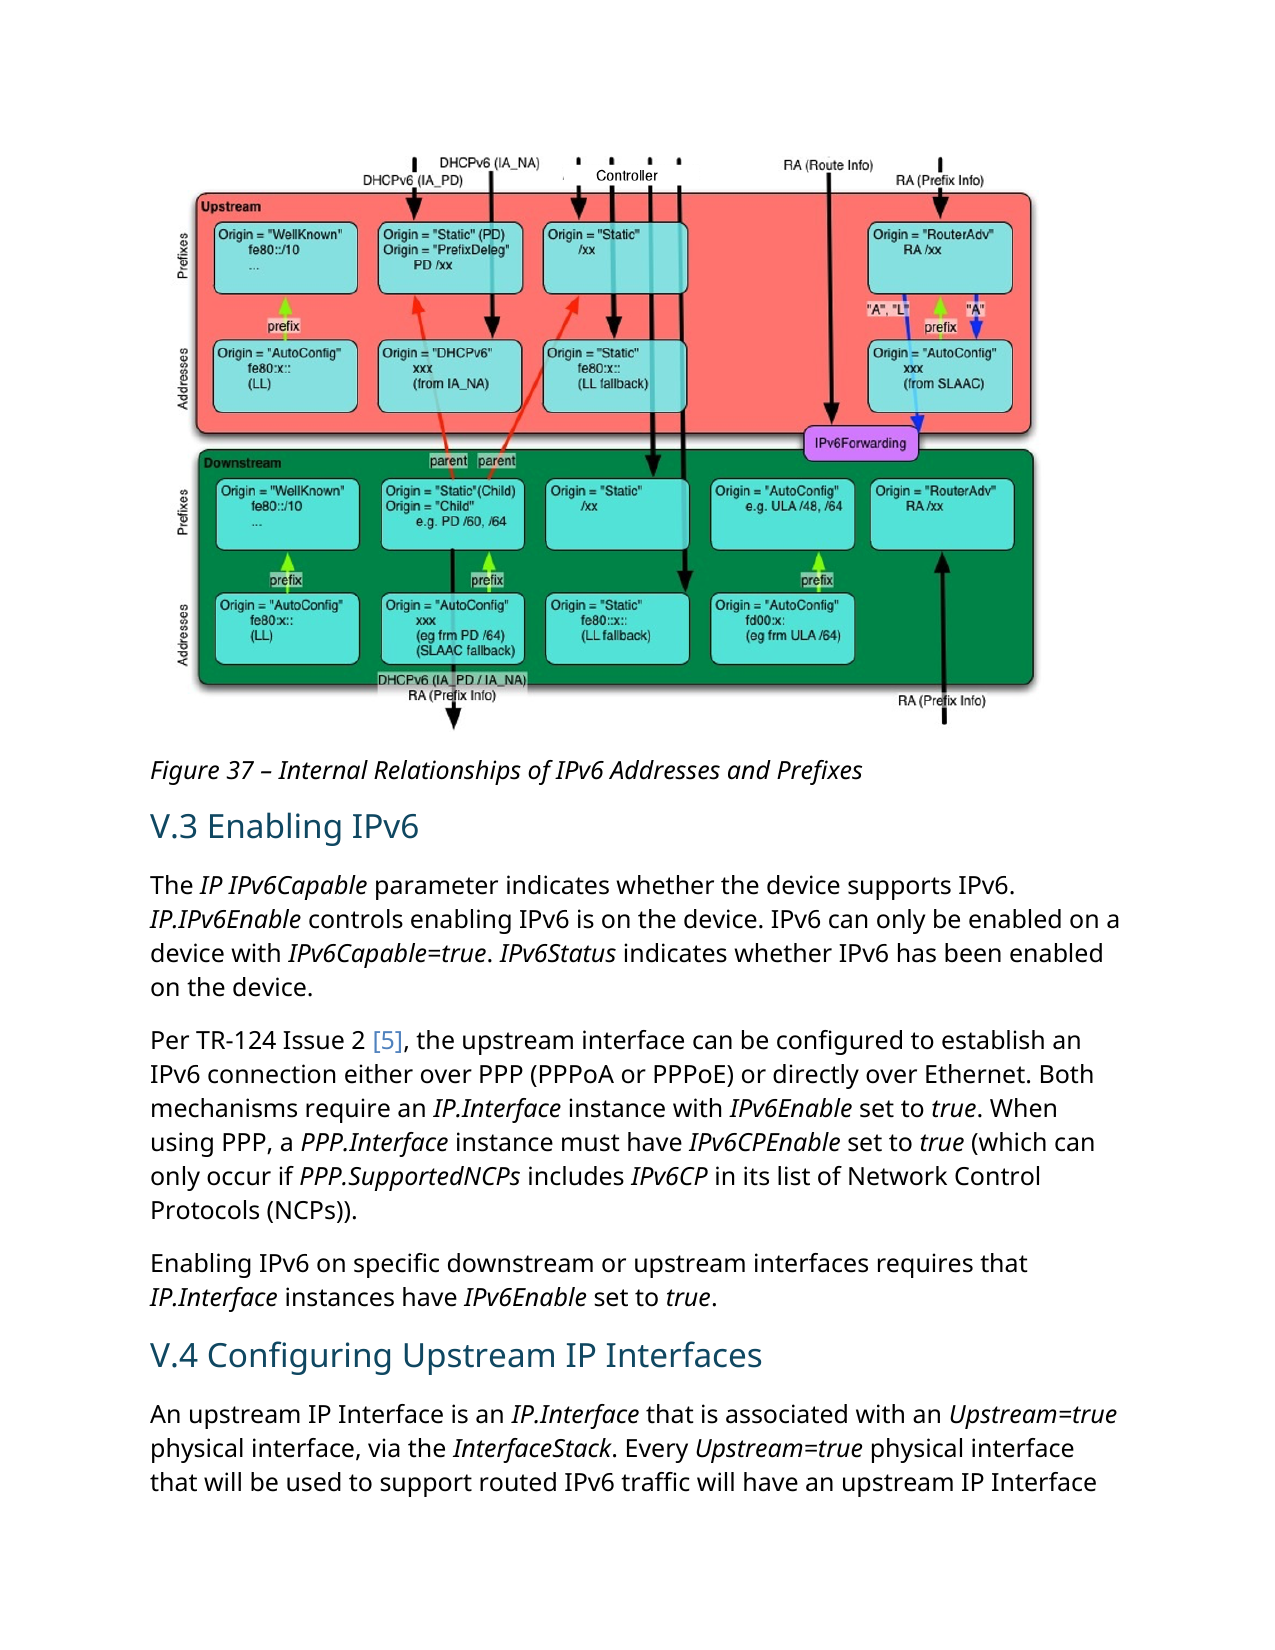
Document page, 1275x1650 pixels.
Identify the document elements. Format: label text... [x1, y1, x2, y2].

text Enabling IPv6 on specific downstream or upstream interfaces requires that IP.Interface instances have IPv6Enable set to true. [150, 1245, 1125, 1313]
text Figure 37 – Internal Relationships of IPv6 Addresses and Prefixes [150, 752, 1125, 786]
subtitle V.4 Configuring Upstream IP Interfaces [150, 1332, 1125, 1378]
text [150, 1396, 1125, 1499]
text Per TR-124 Issue 2 [5], the upstream interface can be configured to establish an IPv6 connection either over PPP (PPPoA or PPPoE) or directly over Ethernet. Both mechanisms require an IP.Interface instance with IPv6Enable set to true. When using PPP, a PPP.Interface instance must have IPv6CPEnable set to true (which can only occur if PPP.SupportedNCPs includes IPv6CP in its list of Network Control Protocols (NCPs)). [150, 1022, 1125, 1227]
picture [168, 150, 1044, 732]
text The IP IPv6Capable parameter indicates whether the device supports IPv6. IP.IPv6Enable controls enabling IPv6 is on the device. IPv6 can only be enabled on a device with IPv6Capable=true. IPv6Status indicates whether IPv6 has been enabled on the device. [150, 867, 1125, 1003]
subtitle V.3 Enabling IPv6 [150, 803, 1125, 848]
